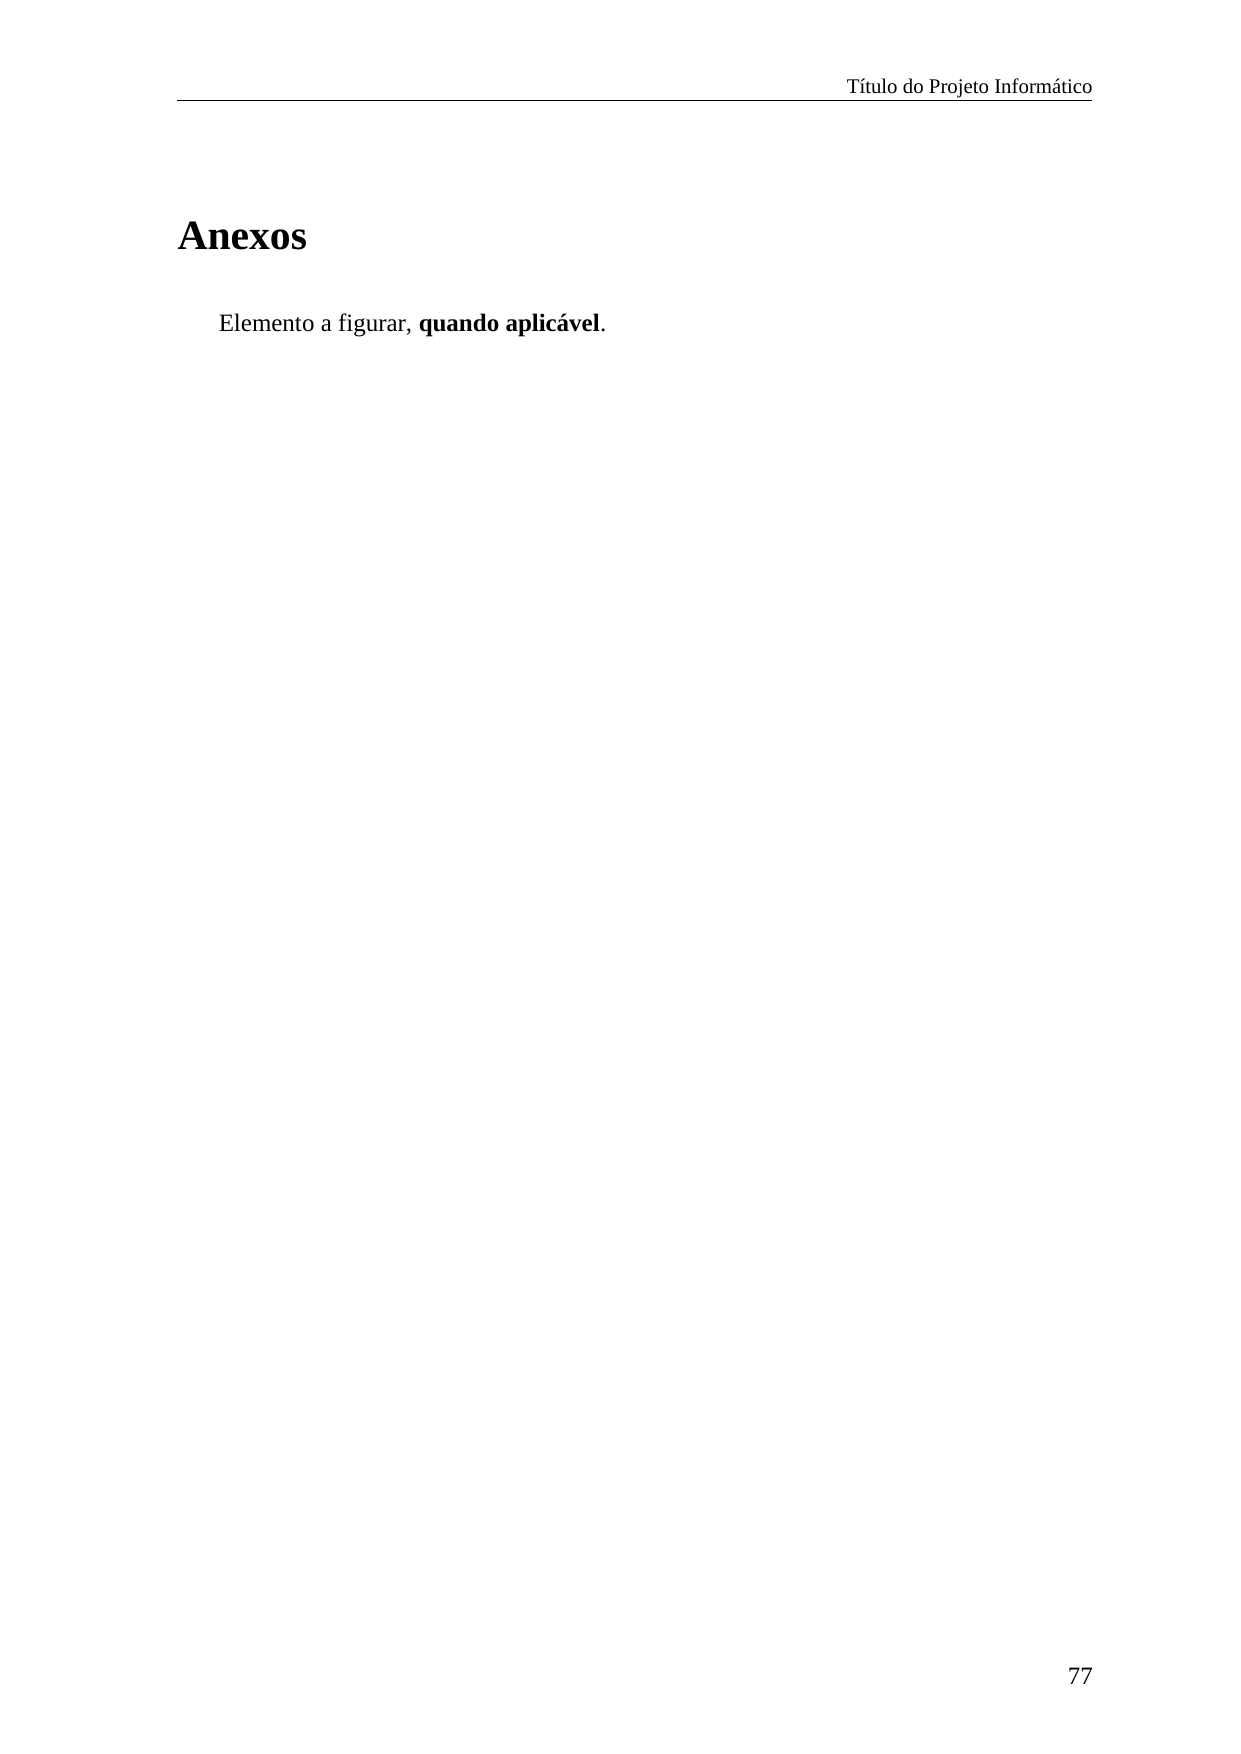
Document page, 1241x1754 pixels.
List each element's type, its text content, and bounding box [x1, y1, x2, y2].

text Elemento a figurar, quando aplicável. [177, 308, 1092, 337]
subtitle Anexos [177, 210, 1092, 258]
